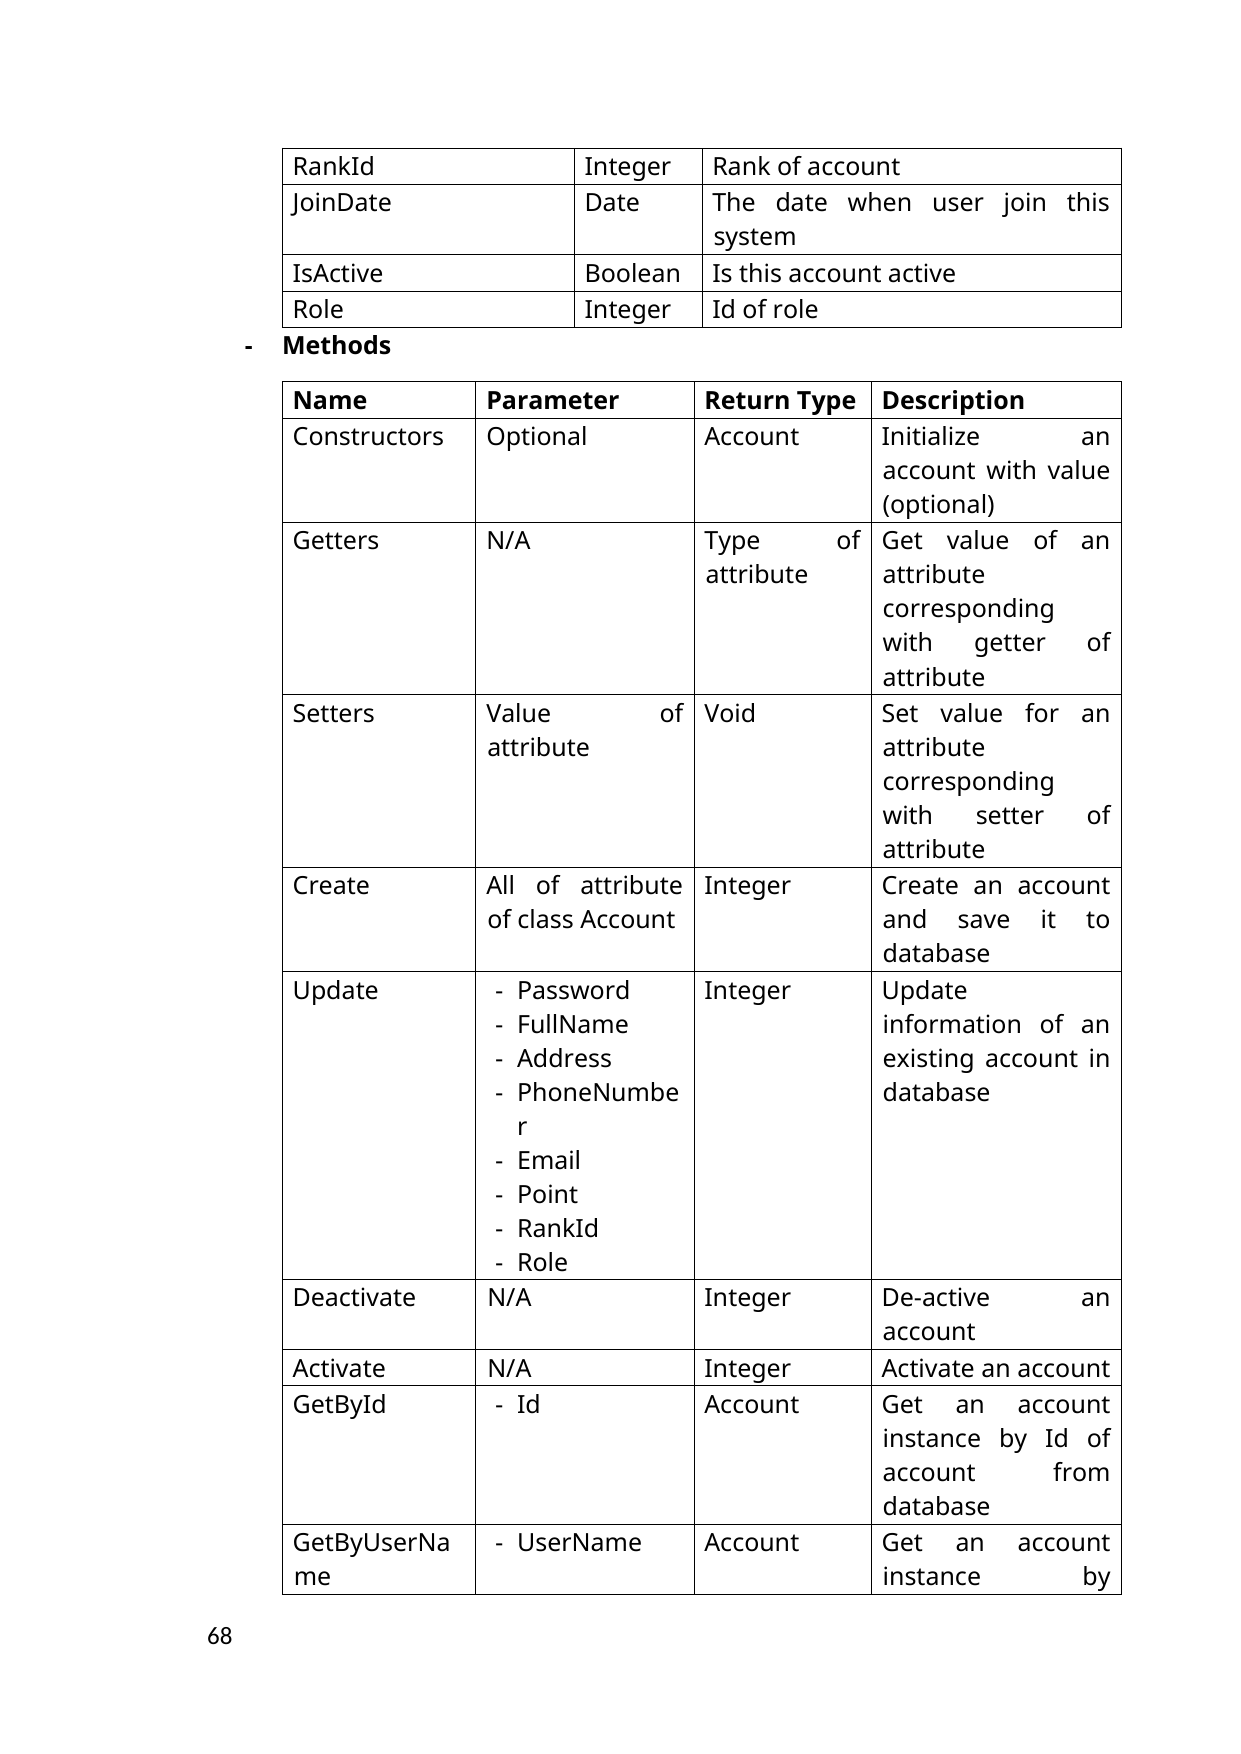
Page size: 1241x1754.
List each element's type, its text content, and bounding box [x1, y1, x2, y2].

table_cell Get value of an attribute corresponding with getter of attribute [872, 523, 1121, 694]
table_cell Create an account and save it to database [872, 868, 1121, 971]
table_cell Id [476, 1386, 694, 1524]
table_cell Is this account active [703, 255, 1121, 291]
table_cell Setters [283, 695, 475, 867]
table_cell The date when user join this system [703, 185, 1121, 254]
table_header Return Type [695, 382, 871, 417]
table_cell Update [283, 972, 475, 1279]
table_cell Id of role [703, 292, 1121, 327]
table_cell Integer [575, 149, 702, 184]
table_cell De-active an account [872, 1280, 1121, 1349]
table_cell Integer [575, 292, 702, 327]
table_cell IsActive [283, 255, 574, 291]
table_cell Rank of account [703, 149, 1121, 184]
table_cell N/A [476, 1280, 694, 1349]
table_cell GetByUserName [283, 1525, 475, 1594]
table_cell Update information of an existing account in database [872, 972, 1121, 1279]
table_cell Constructors [283, 419, 475, 522]
table_cell Integer [695, 868, 871, 971]
table_cell N/A [476, 523, 694, 694]
list Methods [244, 328, 1122, 362]
table_cell RankId [283, 149, 574, 184]
table_cell Initialize an account with value (optional) [872, 419, 1121, 522]
table_cell Integer [695, 972, 871, 1279]
table_cell Account [695, 1525, 871, 1594]
table_cell Create [283, 868, 475, 971]
table_cell Date [575, 185, 702, 254]
table_cell All of attribute of class Account [476, 868, 694, 971]
table_header Description [872, 382, 1121, 417]
table_cell JoinDate [283, 185, 574, 254]
table_cell Deactivate [283, 1280, 475, 1349]
table_cell Password FullName Address PhoneNumber Email Point RankId Role [476, 972, 694, 1279]
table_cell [872, 1525, 1121, 1594]
table_cell Value of attribute [476, 695, 694, 867]
table_cell Boolean [575, 255, 702, 291]
table_cell Activate [283, 1350, 475, 1385]
table_cell Integer [695, 1350, 871, 1385]
table_cell Account [695, 419, 871, 522]
table_cell Getters [283, 523, 475, 694]
table_cell Set value for an attribute corresponding with setter of attribute [872, 695, 1121, 867]
table_cell N/A [476, 1350, 694, 1385]
table_cell Void [695, 695, 871, 867]
table_header Parameter [476, 382, 694, 417]
table_cell Account [695, 1386, 871, 1524]
table_cell Integer [695, 1280, 871, 1349]
table_cell Optional [476, 419, 694, 522]
table_cell UserName [476, 1525, 694, 1594]
table_cell GetById [283, 1386, 475, 1524]
table_cell Role [283, 292, 574, 327]
table_cell Type of attribute [695, 523, 871, 694]
table_cell Activate an account [872, 1350, 1121, 1385]
table_header Name [283, 382, 475, 417]
table_cell Get an account instance by Id of account from database [872, 1386, 1121, 1524]
